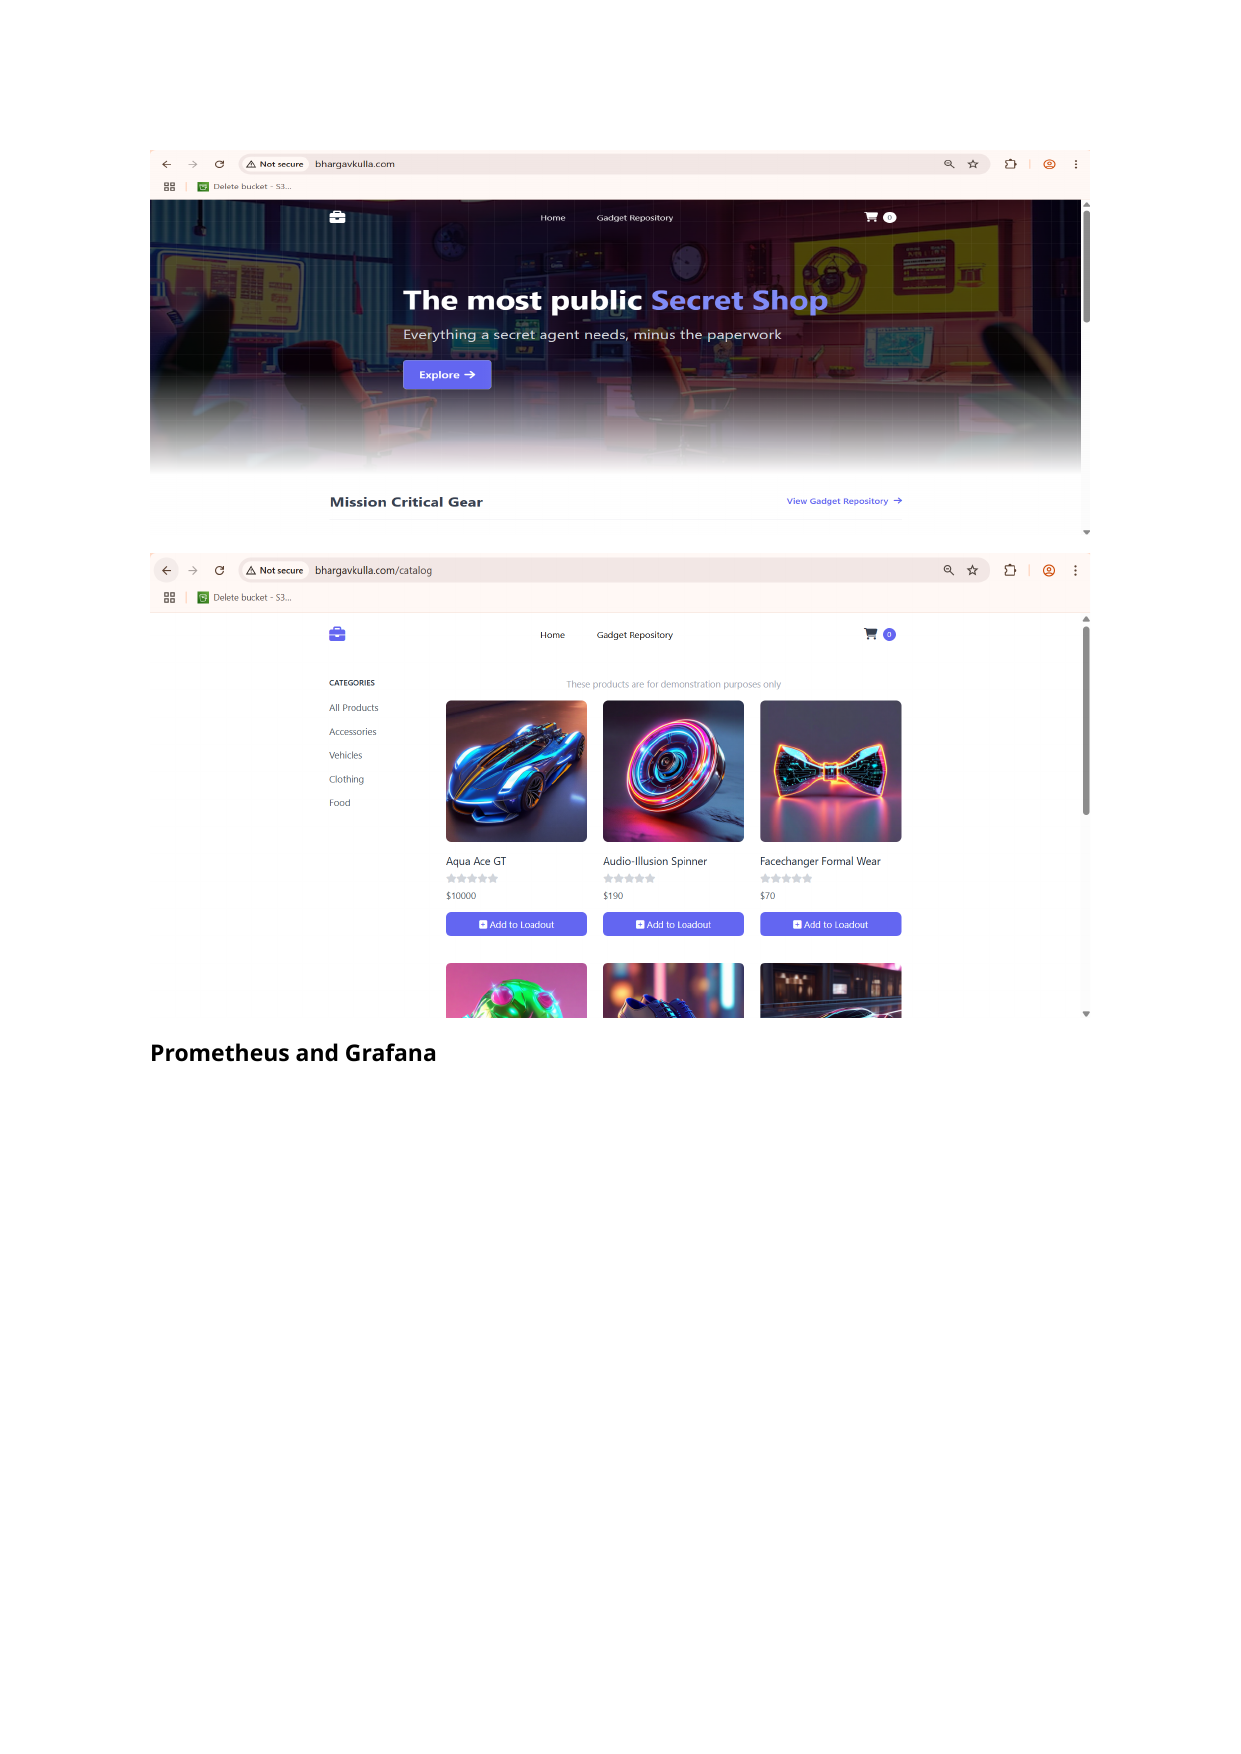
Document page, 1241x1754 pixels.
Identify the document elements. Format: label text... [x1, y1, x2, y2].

text Prometheus and Grafana [150, 1036, 1090, 1068]
picture [150, 150, 1090, 535]
picture [150, 553, 1091, 1018]
